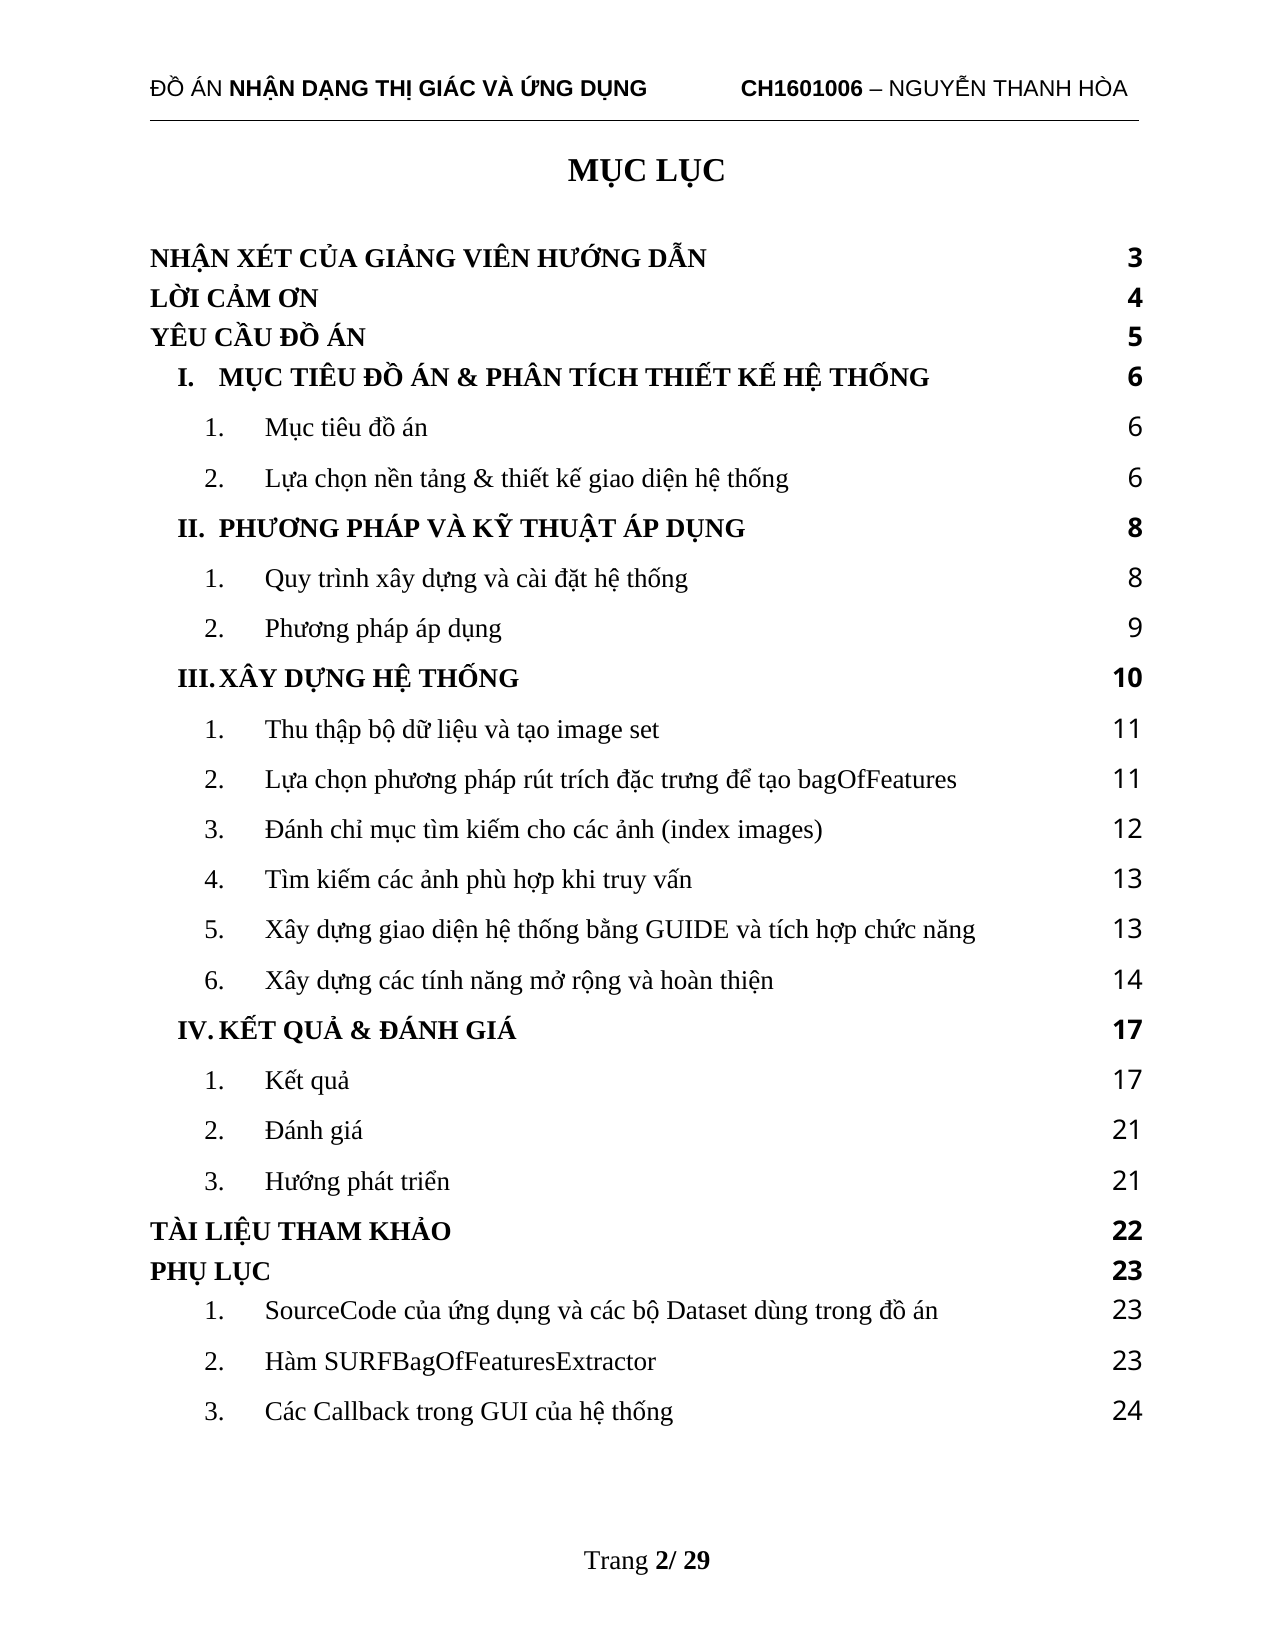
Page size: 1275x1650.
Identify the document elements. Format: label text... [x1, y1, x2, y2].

text NHẬN XÉT CỦA GIẢNG VIÊN HƯỚNG DẪN 3 [150, 238, 1144, 275]
text 2. Lựa chọn phương pháp rút trích đặc trưng để tạo bagOfFeatures 11 [204, 759, 1144, 796]
text II. PHƯƠNG PHÁP VÀ KỸ THUẬT ÁP DỤNG 8 [177, 508, 1144, 545]
text 1. Quy trình xây dựng và cài đặt hệ thống 8 [204, 558, 1144, 595]
text 6. Xây dựng các tính năng mở rộng và hoàn thiện 14 [204, 960, 1144, 997]
text YÊU CẦU ĐỒ ÁN 5 [150, 318, 1144, 355]
text 3. Các Callback trong GUI của hệ thống 24 [204, 1391, 1144, 1428]
text 3. Đánh chỉ mục tìm kiếm cho các ảnh (index images) 12 [204, 809, 1144, 846]
text 2. Phương pháp áp dụng 9 [204, 609, 1144, 646]
text 4. Tìm kiếm các ảnh phù hợp khi truy vấn 13 [204, 860, 1144, 897]
text 1. Thu thập bộ dữ liệu và tạo image set 11 [204, 709, 1144, 746]
text TÀI LIỆU THAM KHẢO 22 [150, 1211, 1144, 1248]
text III. XÂY DỰNG HỆ THỐNG 10 [177, 659, 1144, 696]
text I. MỤC TIÊU ĐỒ ÁN & PHÂN TÍCH THIẾT KẾ HỆ THỐNG 6 [177, 358, 1144, 394]
text 2. Lựa chọn nền tảng & thiết kế giao diện hệ thống 6 [204, 458, 1144, 495]
text 5. Xây dựng giao diện hệ thống bằng GUIDE và tích hợp chức năng 13 [204, 910, 1144, 947]
subtitle MỤC LỤC [150, 150, 1144, 188]
text IV. KẾT QUẢ & ĐÁNH GIÁ 17 [177, 1010, 1144, 1047]
text LỜI CẢM ƠN 4 [150, 278, 1144, 315]
text 1. SourceCode của ứng dụng và các bộ Dataset dùng trong đồ án 23 [204, 1291, 1144, 1328]
text 1. Kết quả 17 [204, 1061, 1144, 1097]
text 3. Hướng phát triển 21 [204, 1161, 1144, 1198]
text PHỤ LỤC 23 [150, 1251, 1144, 1288]
text 1. Mục tiêu đồ án 6 [204, 408, 1144, 445]
text 2. Hàm SURFBagOfFeaturesExtractor 23 [204, 1341, 1144, 1378]
text 2. Đánh giá 21 [204, 1111, 1144, 1148]
